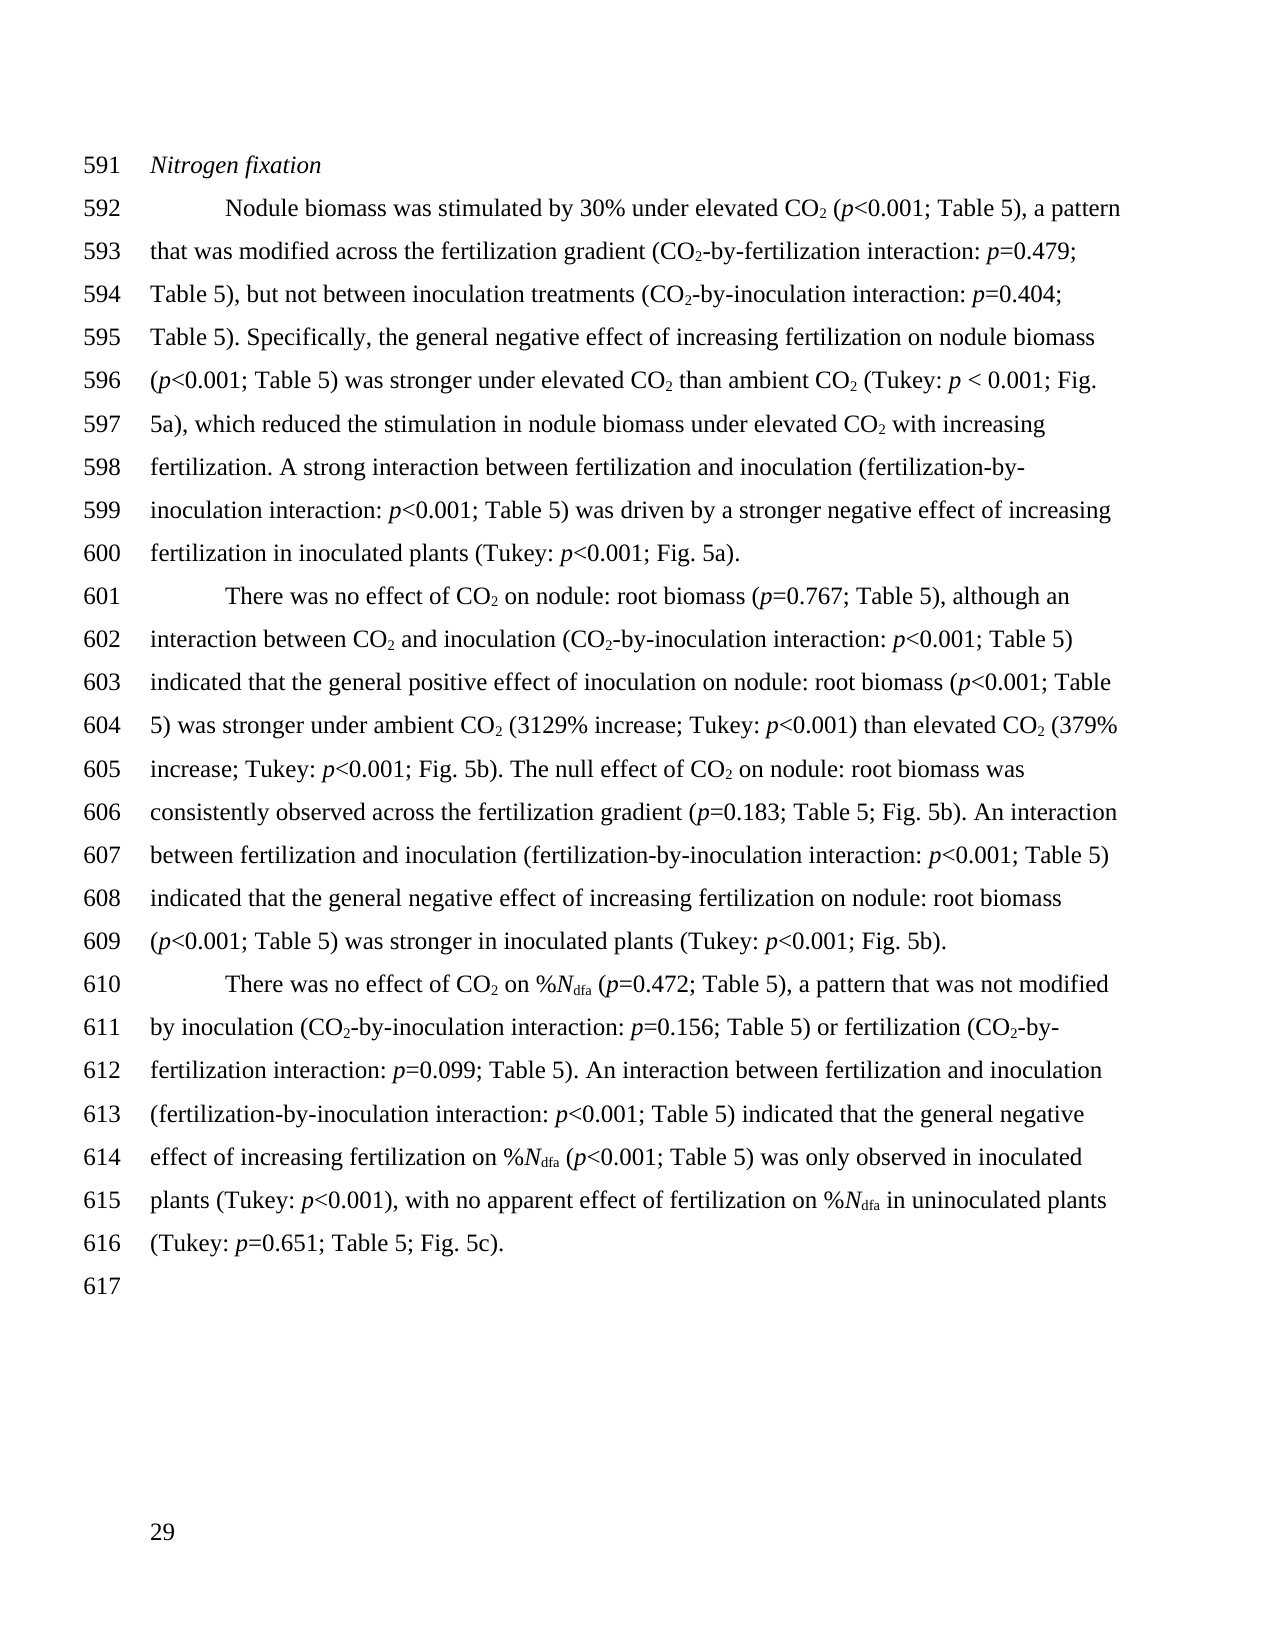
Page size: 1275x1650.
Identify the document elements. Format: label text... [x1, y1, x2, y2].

text There was no effect of CO2 on nodule: root biomass (p=0.767; Table 5), although an interaction between CO2 and inoculation (CO2-by-inoculation interaction: p<0.001; Table 5) indicated that the general positive effect of inoculation on nodule: root biomass (p<0.001; Table 5) was stronger under ambient CO2 (3129% increase; Tukey: p<0.001) than elevated CO2 (379% increase; Tukey: p<0.001; Fig. 5b). The null effect of CO2 on nodule: root biomass was consistently observed across the fertilization gradient (p=0.183; Table 5; Fig. 5b). An interaction between fertilization and inoculation (fertilization-by-inoculation interaction: p<0.001; Table 5) indicated that the general negative effect of increasing fertilization on nodule: root biomass (p<0.001; Table 5) was stronger in inoculated plants (Tukey: p<0.001; Fig. 5b). [150, 581, 1125, 955]
text Nodule biomass was stimulated by 30% under elevated CO2 (p<0.001; Table 5), a pattern that was modified across the fertilization gradient (CO2-by-fertilization interaction: p=0.479; Table 5), but not between inoculation treatments (CO2-by-inoculation interaction: p=0.404; Table 5). Specifically, the general negative effect of increasing fertilization on nodule biomass (p<0.001; Table 5) was stronger under elevated CO2 than ambient CO2 (Tukey: p < 0.001; Fig. 5a), which reduced the stimulation in nodule biomass under elevated CO2 with increasing fertilization. A strong interaction between fertilization and inoculation (fertilization-by-inoculation interaction: p<0.001; Table 5) was driven by a stronger negative effect of increasing fertilization in inoculated plants (Tukey: p<0.001; Fig. 5a). [150, 193, 1125, 567]
text Nitrogen fixation [150, 150, 1125, 179]
text There was no effect of CO2 on %Ndfa (p=0.472; Table 5), a pattern that was not modified by inoculation (CO2-by-inoculation interaction: p=0.156; Table 5) or fertilization (CO2-by-fertilization interaction: p=0.099; Table 5). An interaction between fertilization and inoculation (fertilization-by-inoculation interaction: p<0.001; Table 5) indicated that the general negative effect of increasing fertilization on %Ndfa (p<0.001; Table 5) was only observed in inoculated plants (Tukey: p<0.001), with no apparent effect of fertilization on %Ndfa in uninoculated plants (Tukey: p=0.651; Table 5; Fig. 5c). [150, 969, 1125, 1257]
